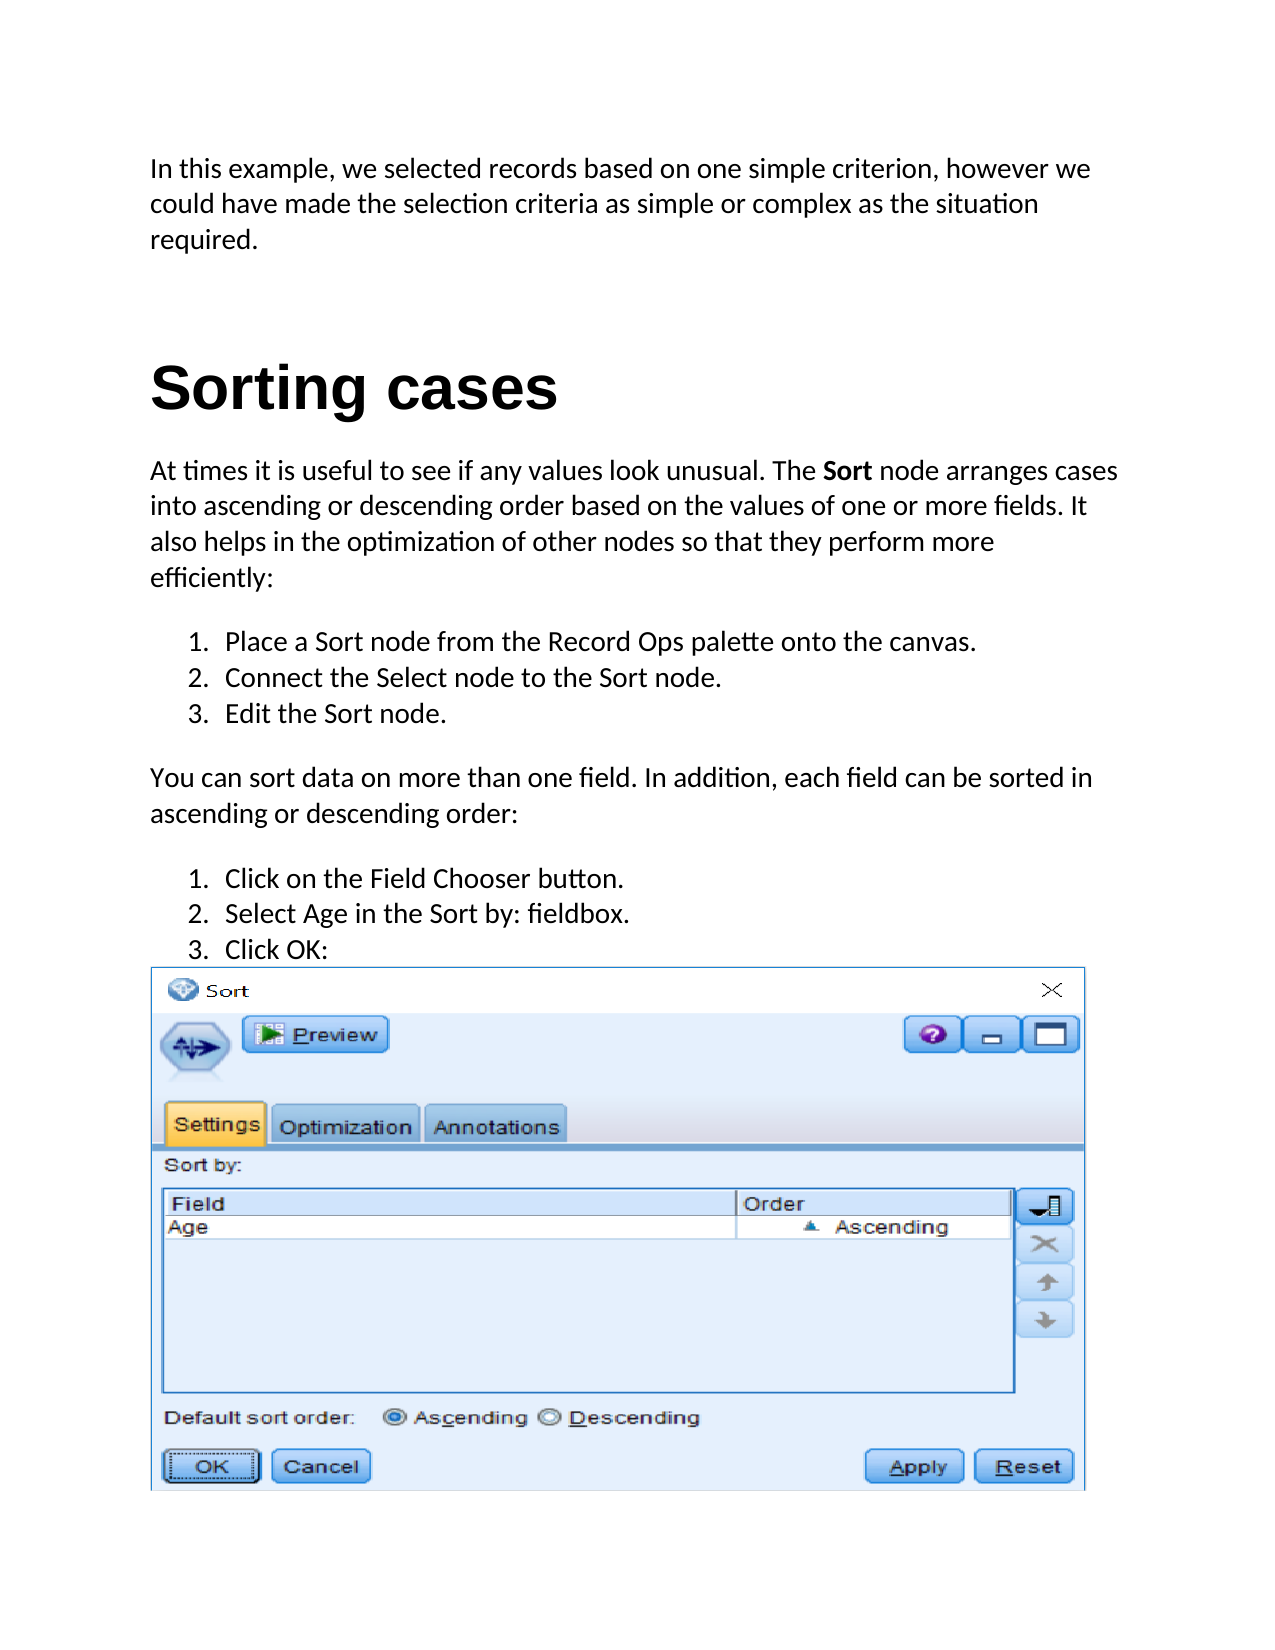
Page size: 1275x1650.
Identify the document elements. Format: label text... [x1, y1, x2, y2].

list Edit the Sort node. [187, 695, 1125, 730]
list Click on the Field Chooser button. [187, 860, 1125, 896]
picture [150, 966, 1087, 1491]
subtitle Sorting cases [150, 351, 1125, 423]
text You can sort data on more than one field. In addition, each field can be sorted in ascending or descending order: [150, 759, 1125, 831]
text At times it is useful to see if any values look unusual. The Sort node arranges cases into ascending or descending order based on the values of one or more fields. It also helps in the optimization of other nodes so that they perform more efficiently: [150, 452, 1125, 594]
list Place a Sort node from the Record Ops palette onto the canvas. [187, 623, 1125, 659]
text In this example, we selected records based on one simple criterion, however we could have made the selection criteria as simple or complex as the situation required. [150, 150, 1125, 257]
list Select Age in the Sort by: fieldbox. [187, 896, 1125, 931]
list Click OK: [187, 931, 1125, 967]
list Connect the Select node to the Sort node. [187, 659, 1125, 695]
